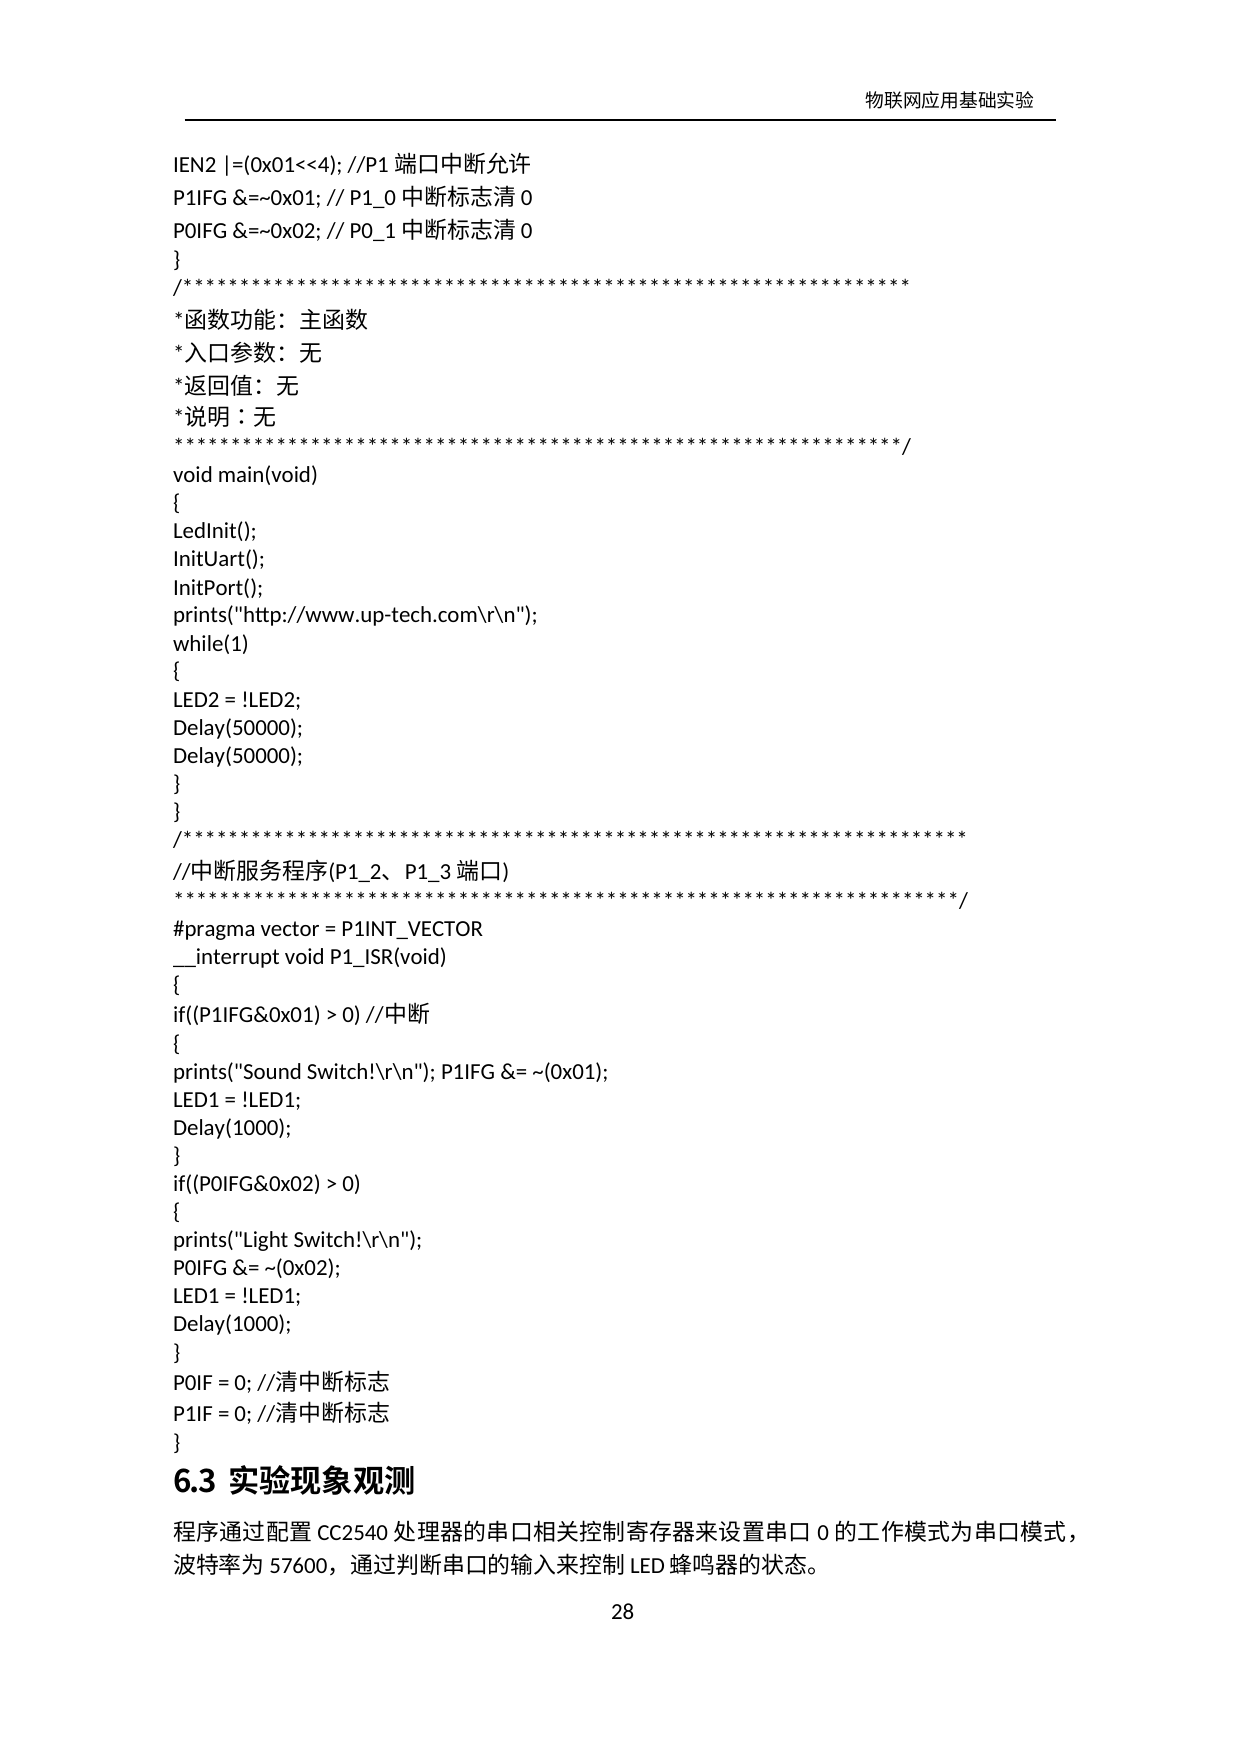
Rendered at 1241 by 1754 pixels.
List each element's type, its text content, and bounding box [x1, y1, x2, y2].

text P1IFG &=~0x01; // P1_0 中断标志清0 [173, 179, 1090, 212]
text *函数功能：主函数 [173, 302, 1090, 335]
text } [173, 1141, 1090, 1169]
text InitPort(); [173, 573, 1090, 601]
text void main(void) [173, 461, 1090, 488]
text prints("Light Switch!\r\n"); [173, 1226, 1090, 1253]
text Delay(50000); [173, 741, 1090, 769]
text } [173, 246, 1090, 273]
text P0IFG &=~0x02; // P0_1 中断标志清0 [173, 212, 1090, 246]
text Delay(1000); [173, 1309, 1090, 1338]
text *返回值：无 [173, 368, 1090, 401]
text LedInit(); [173, 517, 1090, 544]
text *********************************************************************/ [173, 886, 1090, 914]
text } [173, 769, 1090, 797]
text Delay(50000); [173, 713, 1090, 741]
text LED1 = !LED1; [173, 1282, 1090, 1309]
subtitle 实验现象观测 [173, 1456, 1090, 1502]
text Delay(1000); [173, 1113, 1090, 1141]
text InitUart(); [173, 544, 1090, 573]
text prints("Sound Switch!\r\n"); P1IFG &= ~(0x01); [173, 1057, 1090, 1085]
text } [173, 1338, 1090, 1366]
text ****************************************************************/ [173, 432, 1090, 461]
text __interrupt void P1_ISR(void) [173, 942, 1090, 970]
text { [173, 970, 1090, 998]
text 程序通过配置CC2540 处理器的串口相关控制寄存器来设置串口0 的工作模式为串口模式，波特率为57600，通过判断串口的输入来控制LED蜂鸣器的状态。 [173, 1514, 1090, 1581]
text *说明：无 [173, 401, 1090, 432]
text prints("http://www.up-tech.com\r\n"); [173, 601, 1090, 629]
text *入口参数：无 [173, 335, 1090, 368]
text } [173, 1428, 1090, 1456]
text LED1 = !LED1; [173, 1085, 1090, 1113]
text { [173, 657, 1090, 685]
text /**************************************************************** [173, 273, 1090, 302]
text P0IF = 0; //清中断标志 [173, 1366, 1090, 1397]
text #pragma vector = P1INT_VECTOR [173, 914, 1090, 942]
text { [173, 1029, 1090, 1057]
text if((P1IFG&0x01) > 0) //中断 [173, 998, 1090, 1029]
text while(1) [173, 629, 1090, 657]
text P0IFG &= ~(0x02); [173, 1253, 1090, 1282]
text P1IF = 0; //清中断标志 [173, 1397, 1090, 1428]
text LED2 = !LED2; [173, 685, 1090, 713]
text //中断服务程序(P1_2、P1_3 端口) [173, 853, 1090, 886]
text /********************************************************************* [173, 825, 1090, 853]
text IEN2 |=(0x01<<4); //P1 端口中断允许 [173, 146, 1090, 179]
text { [173, 1197, 1090, 1226]
text { [173, 488, 1090, 517]
text } [173, 797, 1090, 825]
text if((P0IFG&0x02) > 0) [173, 1169, 1090, 1197]
